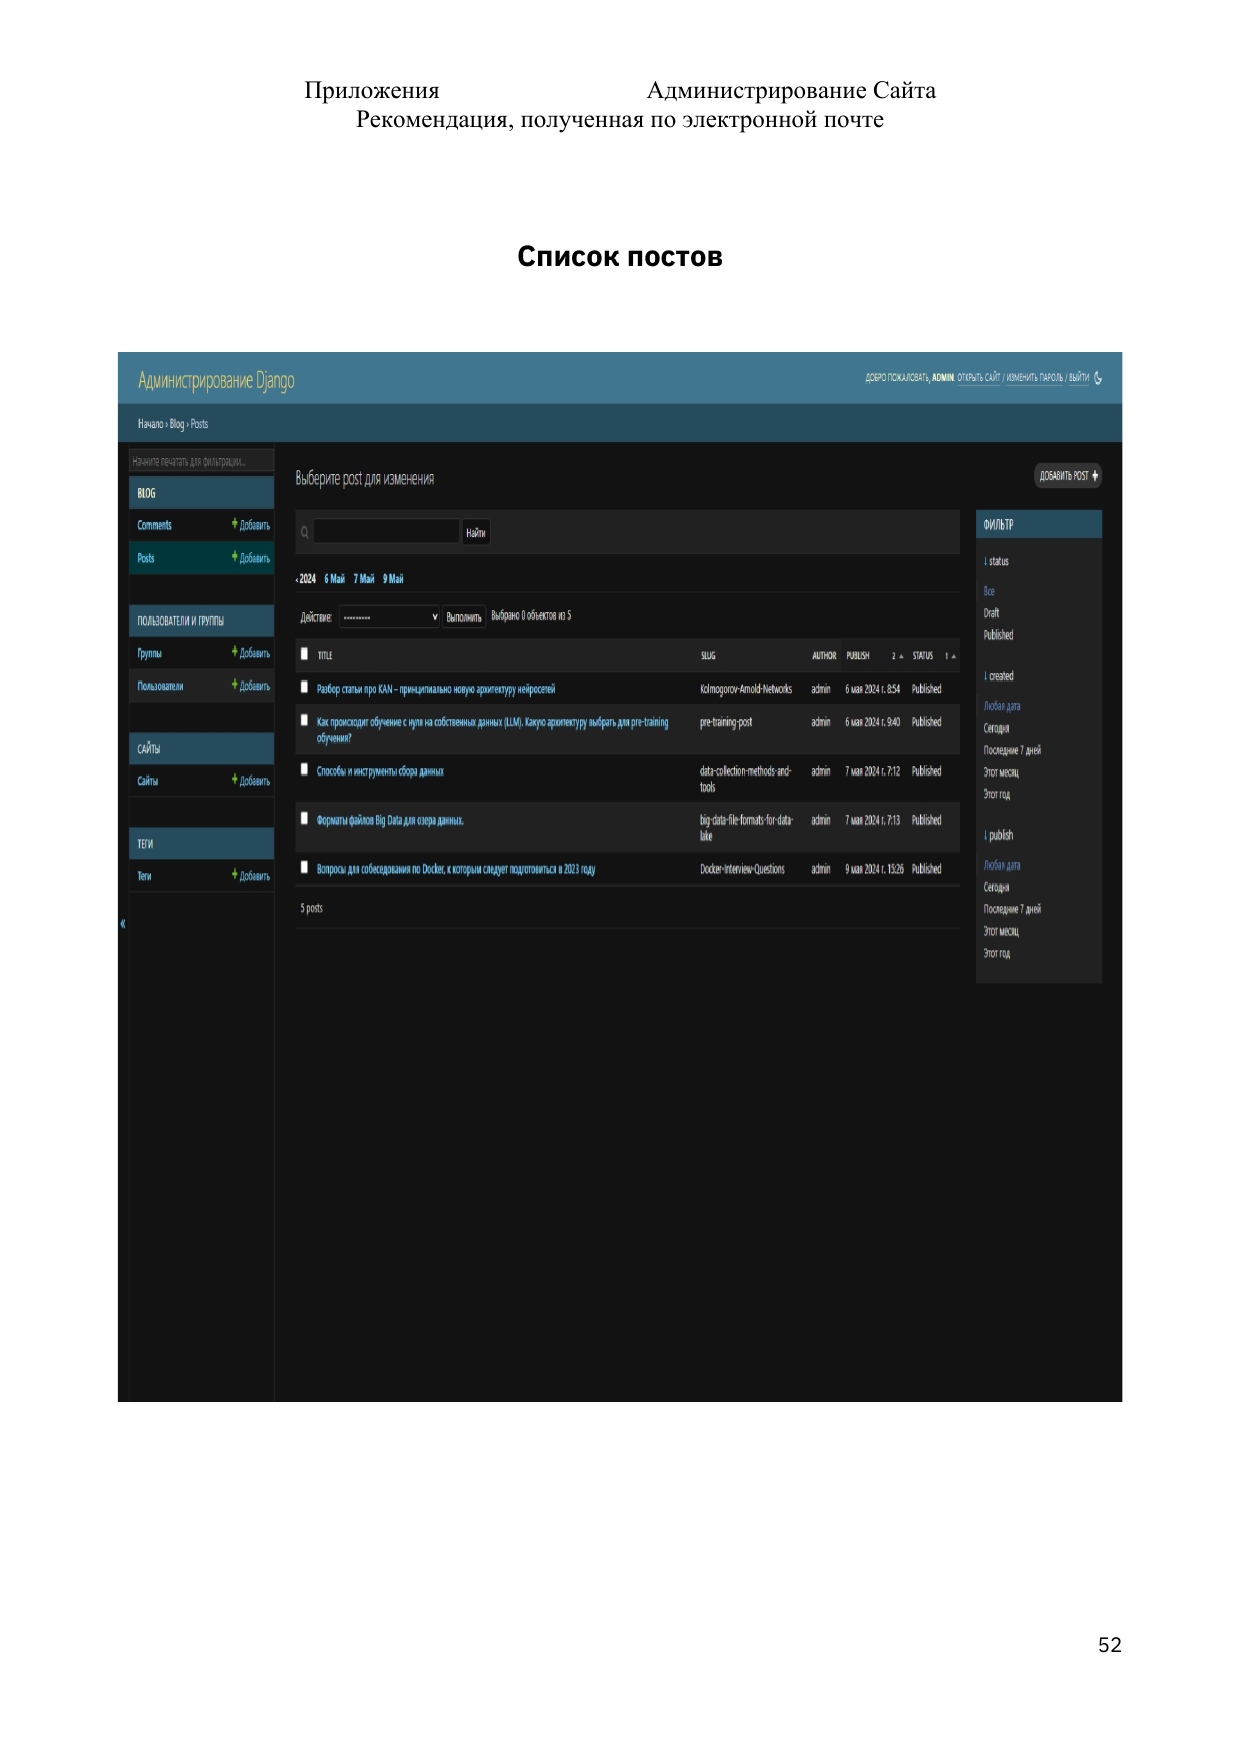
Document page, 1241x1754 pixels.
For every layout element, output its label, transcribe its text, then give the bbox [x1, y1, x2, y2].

subtitle Список постов [118, 237, 1122, 274]
picture [117, 352, 1123, 1402]
